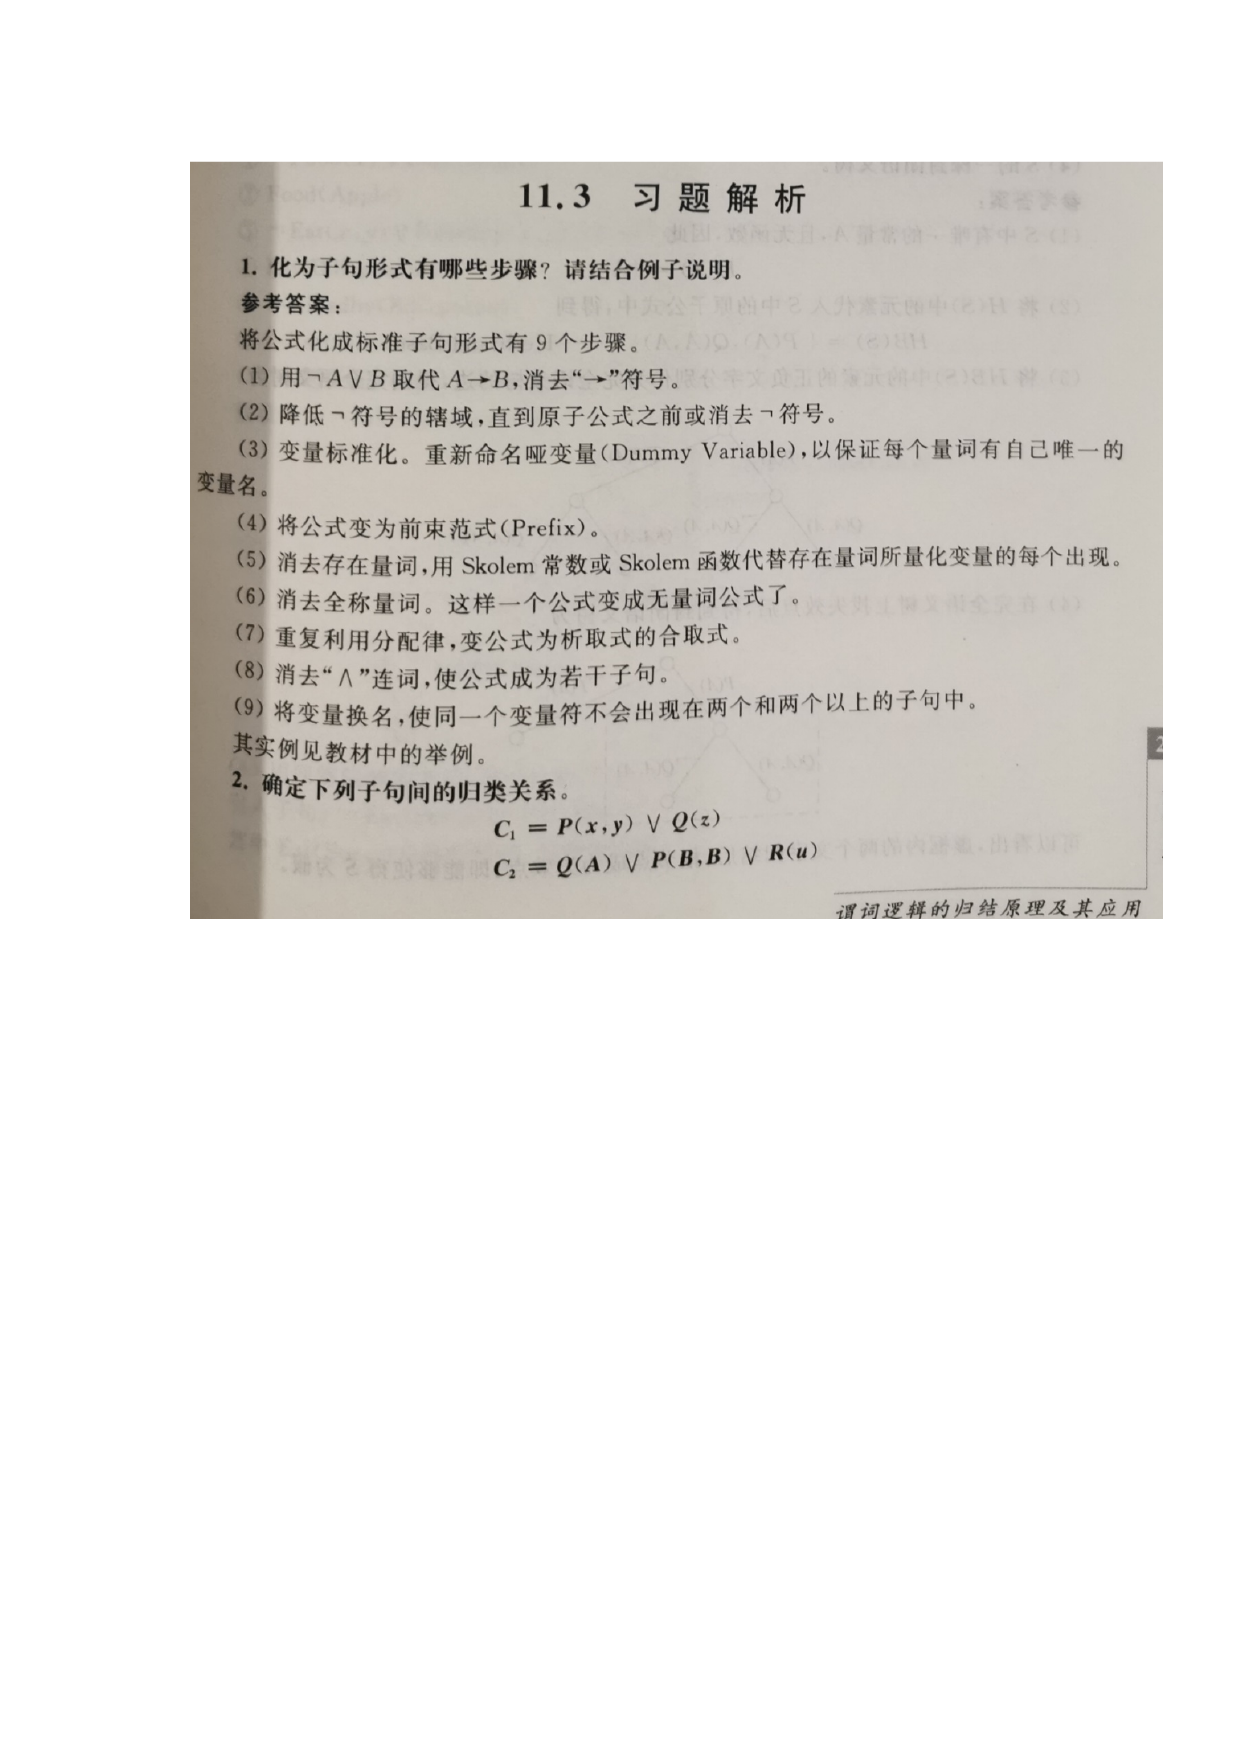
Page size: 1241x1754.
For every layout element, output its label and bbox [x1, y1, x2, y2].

picture [191, 162, 1162, 919]
